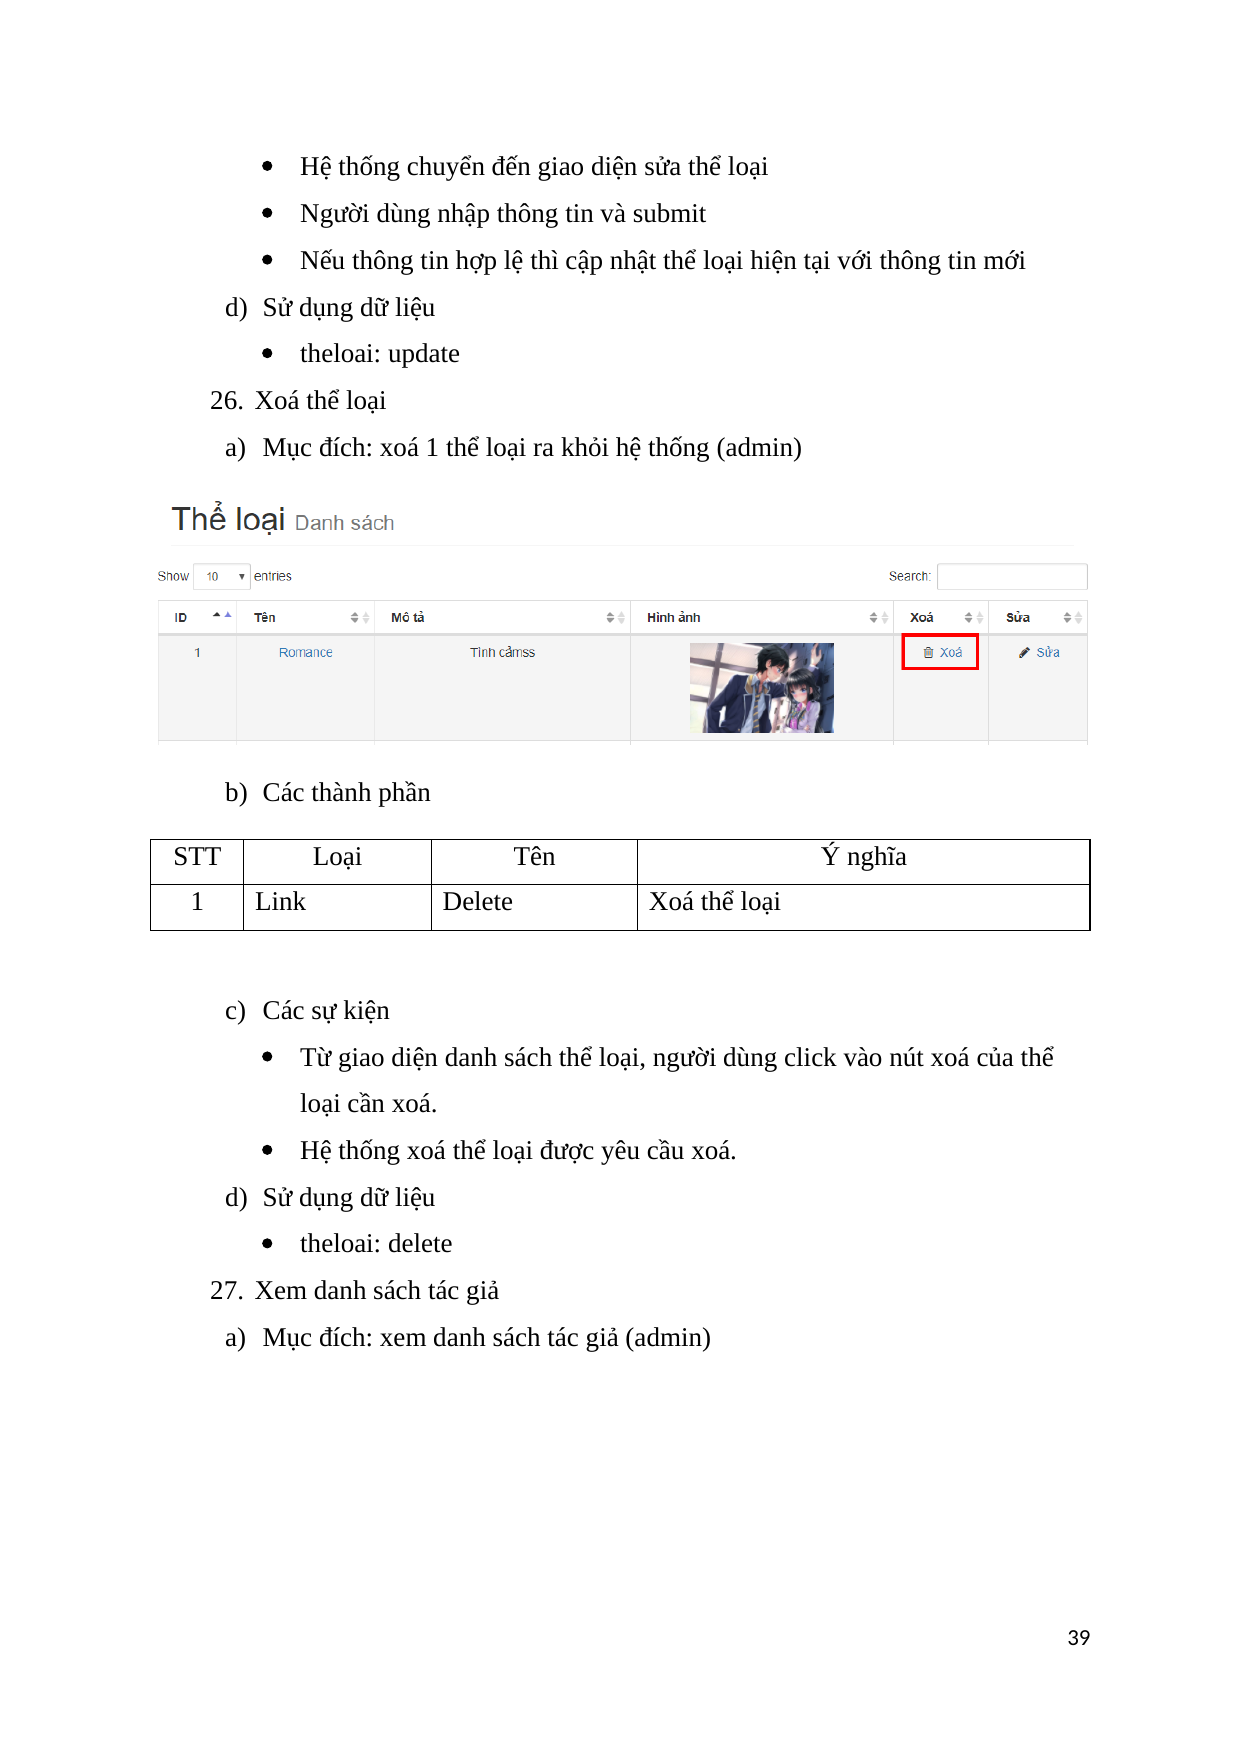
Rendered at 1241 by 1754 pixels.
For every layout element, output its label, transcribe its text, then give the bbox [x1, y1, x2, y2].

list theloai: delete [262, 1228, 1090, 1259]
table_cell Xoá thể loại [638, 885, 1089, 929]
list Mục đích: xoá 1 thể loại ra khỏi hệ thống (admin) [225, 431, 1090, 462]
list Hệ thống chuyển đến giao diện sửa thể loại [262, 150, 1090, 181]
list Hệ thống xoá thể loại được yêu cầu xoá. [262, 1134, 1090, 1165]
list Các thành phần [225, 776, 1090, 807]
table_header Tên [432, 840, 637, 884]
list theloai: update [262, 337, 1090, 368]
list Mục đích: xem danh sách tác giả (admin) [225, 1321, 1090, 1352]
table_cell Delete [432, 885, 637, 929]
table_header STT [151, 840, 243, 884]
list Sử dụng dữ liệu [225, 1181, 1090, 1212]
table_cell Link [244, 885, 431, 929]
list Từ giao diện danh sách thể loại, người dùng click vào nút xoá của thể loại cần xoá. [262, 1041, 1090, 1118]
list Nếu thông tin hợp lệ thì cập nhật thể loại hiện tại với thông tin mới [262, 244, 1090, 275]
list Các sự kiện [225, 994, 1090, 1025]
table_header Ý nghĩa [638, 840, 1089, 884]
list Xoá thể loại [210, 384, 1090, 415]
table_header Loại [244, 840, 431, 884]
picture [150, 494, 1091, 745]
list Xem danh sách tác giả [210, 1274, 1090, 1306]
table_cell 1 [151, 885, 243, 929]
list Người dùng nhập thông tin và submit [262, 197, 1090, 228]
list Sử dụng dữ liệu [225, 291, 1090, 322]
